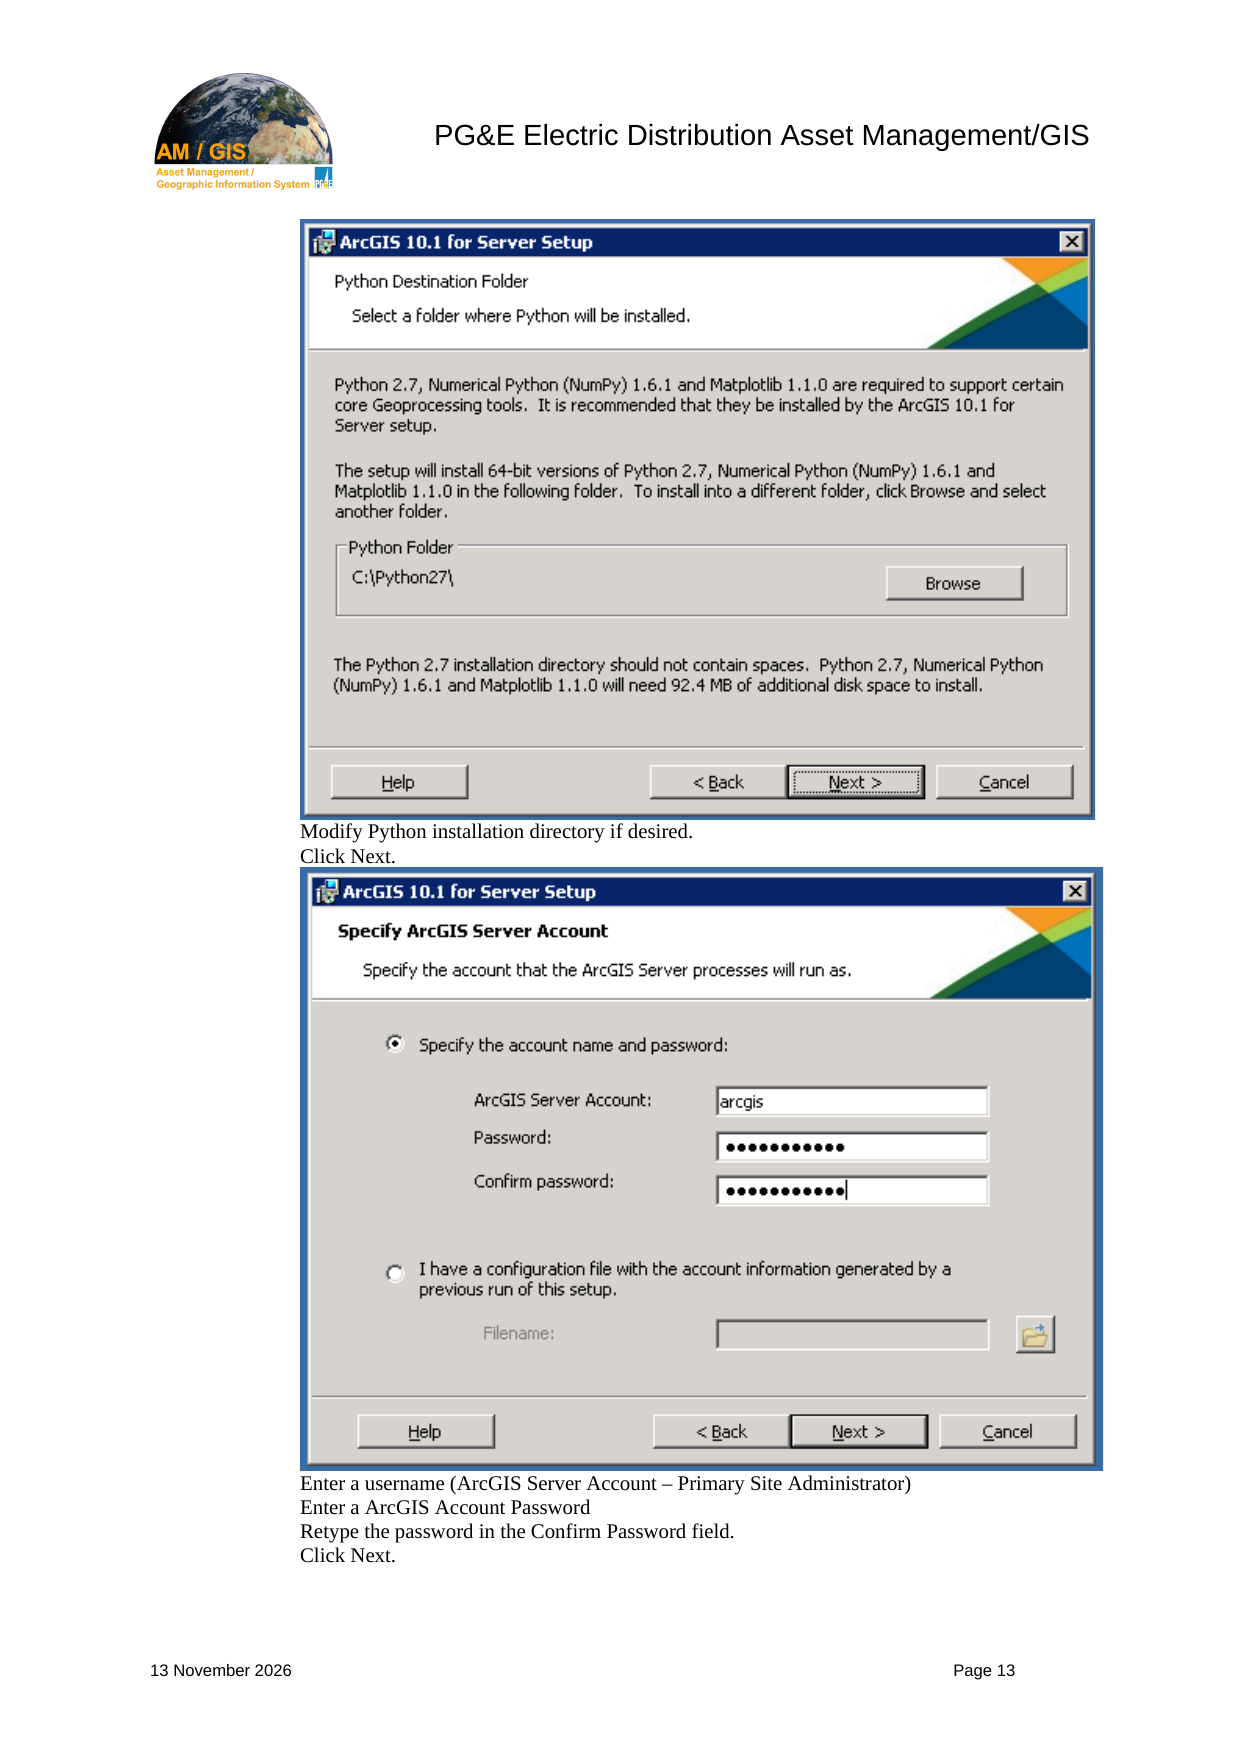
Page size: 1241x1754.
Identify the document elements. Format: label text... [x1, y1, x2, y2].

picture [300, 867, 1104, 1471]
text Modify Python installation directory if desired. [300, 820, 1090, 843]
picture [150, 73, 333, 196]
text Click Next. [300, 843, 1090, 867]
text Enter a username (ArcGIS Server Account – Primary Site Administrator) [300, 1471, 1090, 1495]
text Retype the password in the Confirm Password field. [300, 1519, 1090, 1543]
text Enter a ArcGIS Account Password [300, 1495, 1090, 1519]
text Click Next. [300, 1543, 1090, 1567]
picture [300, 219, 1096, 820]
